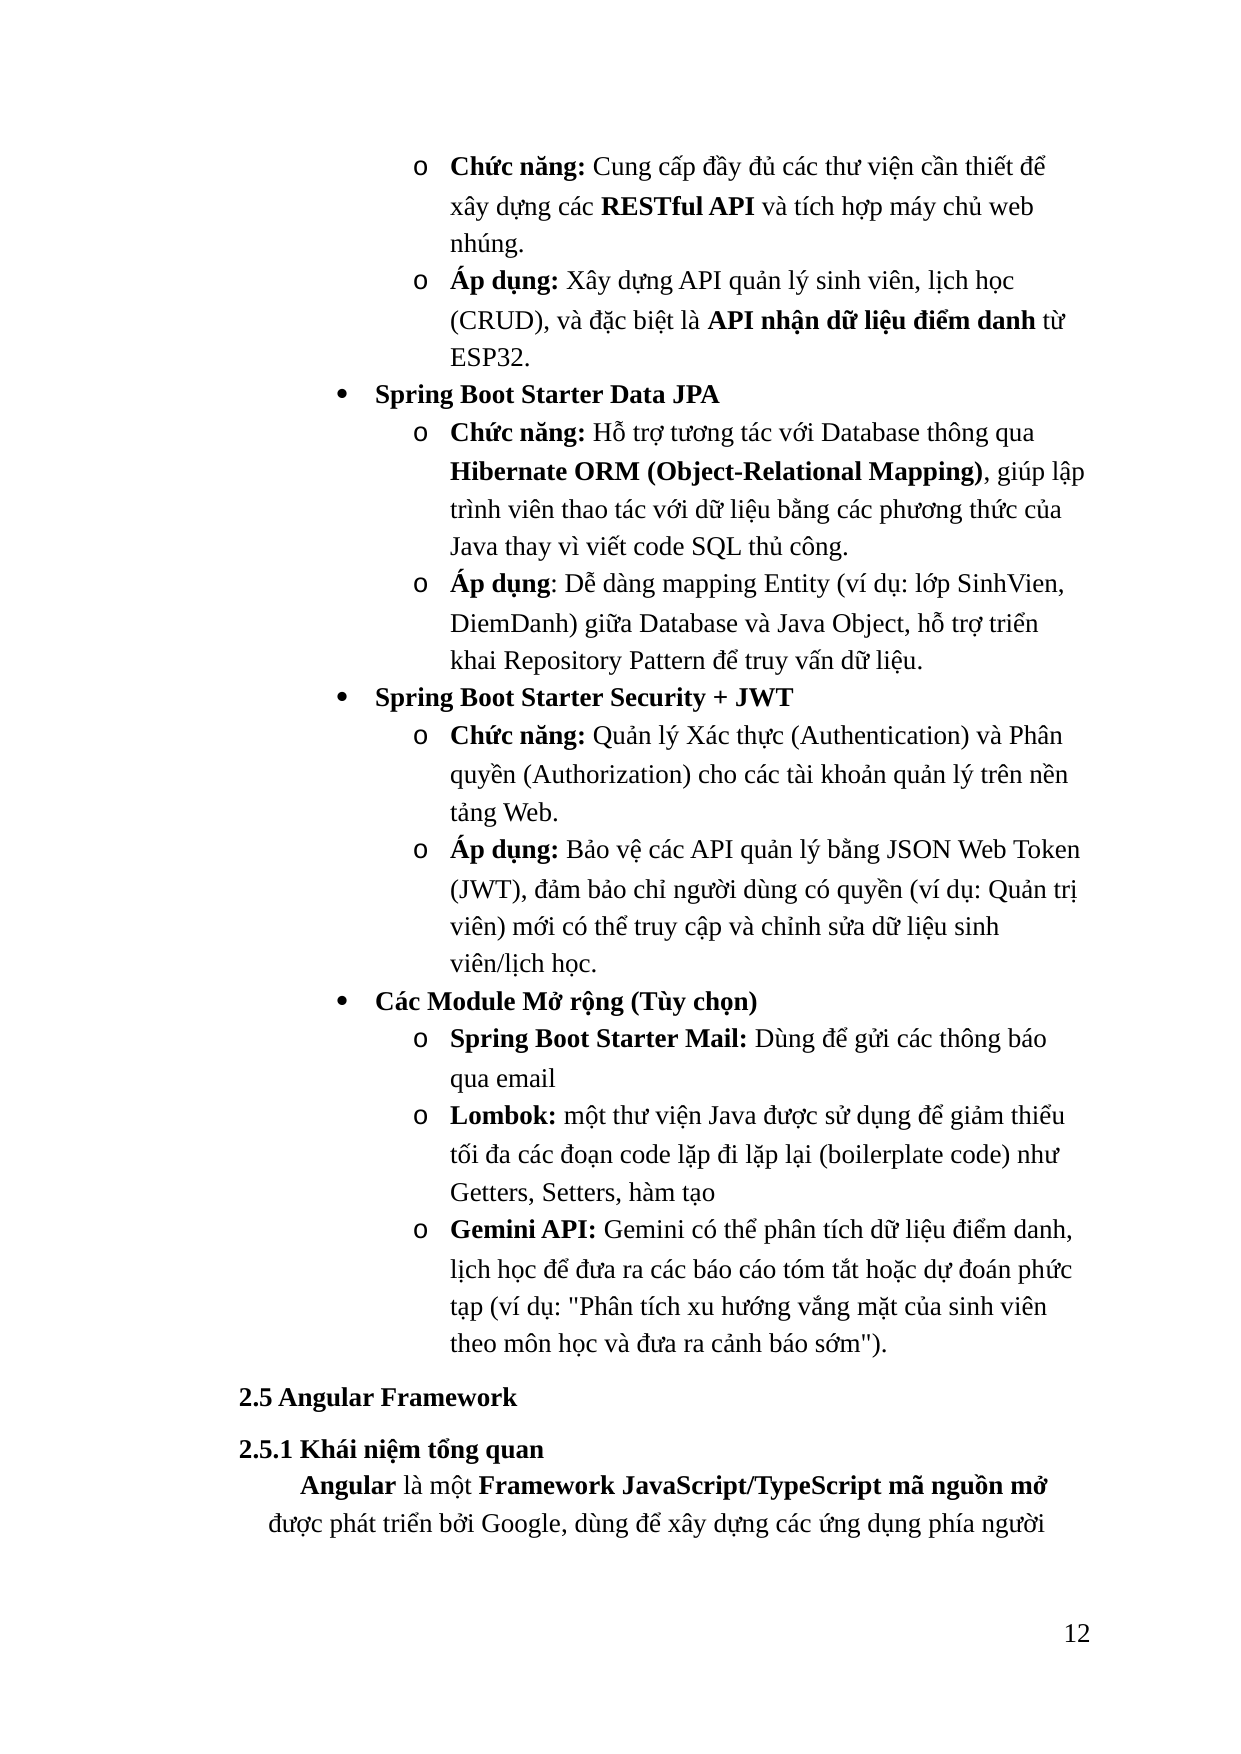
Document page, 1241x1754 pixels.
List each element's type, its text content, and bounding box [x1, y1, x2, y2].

list Áp dụng: Dễ dàng mapping Entity (ví dụ: lớp SinhVien, DiemDanh) giữa Database và Java Object, hỗ trợ triển khai Repository Pattern để truy vấn dữ liệu. [412, 567, 1090, 675]
list Áp dụng: Xây dựng API quản lý sinh viên, lịch học (CRUD), và đặc biệt là API nhận dữ liệu điểm danh từ ESP32. [412, 264, 1090, 372]
list Chức năng: Hỗ trợ tương tác với Database thông qua Hibernate ORM (Object-Relational Mapping), giúp lập trình viên thao tác với dữ liệu bằng các phương thức của Java thay vì viết code SQL thủ công. [412, 416, 1090, 561]
list Spring Boot Starter Data JPA [337, 378, 1090, 409]
list Chức năng: Cung cấp đầy đủ các thư viện cần thiết để xây dựng các RESTful API và tích hợp máy chủ web nhúng. [412, 150, 1090, 258]
list Spring Boot Starter Mail: Dùng để gửi các thông báo qua email [412, 1022, 1090, 1093]
list Gemini API: Gemini có thể phân tích dữ liệu điểm danh, lịch học để đưa ra các báo cáo tóm tắt hoặc dự đoán phức tạp (ví dụ: "Phân tích xu hướng vắng mặt của sinh viên theo môn học và đưa ra cảnh báo sớm"). [412, 1213, 1090, 1358]
subtitle 2.5.1 Khái niệm tổng quan [239, 1434, 1090, 1465]
list Các Module Mở rộng (Tùy chọn) [337, 984, 1090, 1016]
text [224, 1469, 1090, 1538]
list Chức năng: Quản lý Xác thực (Authentication) và Phân quyền (Authorization) cho các tài khoản quản lý trên nền tảng Web. [412, 719, 1090, 827]
list Lombok: một thư viện Java được sử dụng để giảm thiểu tối đa các đoạn code lặp đi lặp lại (boilerplate code) như Getters, Setters, hàm tạo [412, 1099, 1090, 1207]
list Áp dụng: Bảo vệ các API quản lý bằng JSON Web Token (JWT), đảm bảo chỉ người dùng có quyền (ví dụ: Quản trị viên) mới có thể truy cập và chỉnh sửa dữ liệu sinh viên/lịch học. [412, 833, 1090, 978]
list Spring Boot Starter Security + JWT [337, 681, 1090, 713]
subtitle 2.5 Angular Framework [239, 1381, 1090, 1412]
